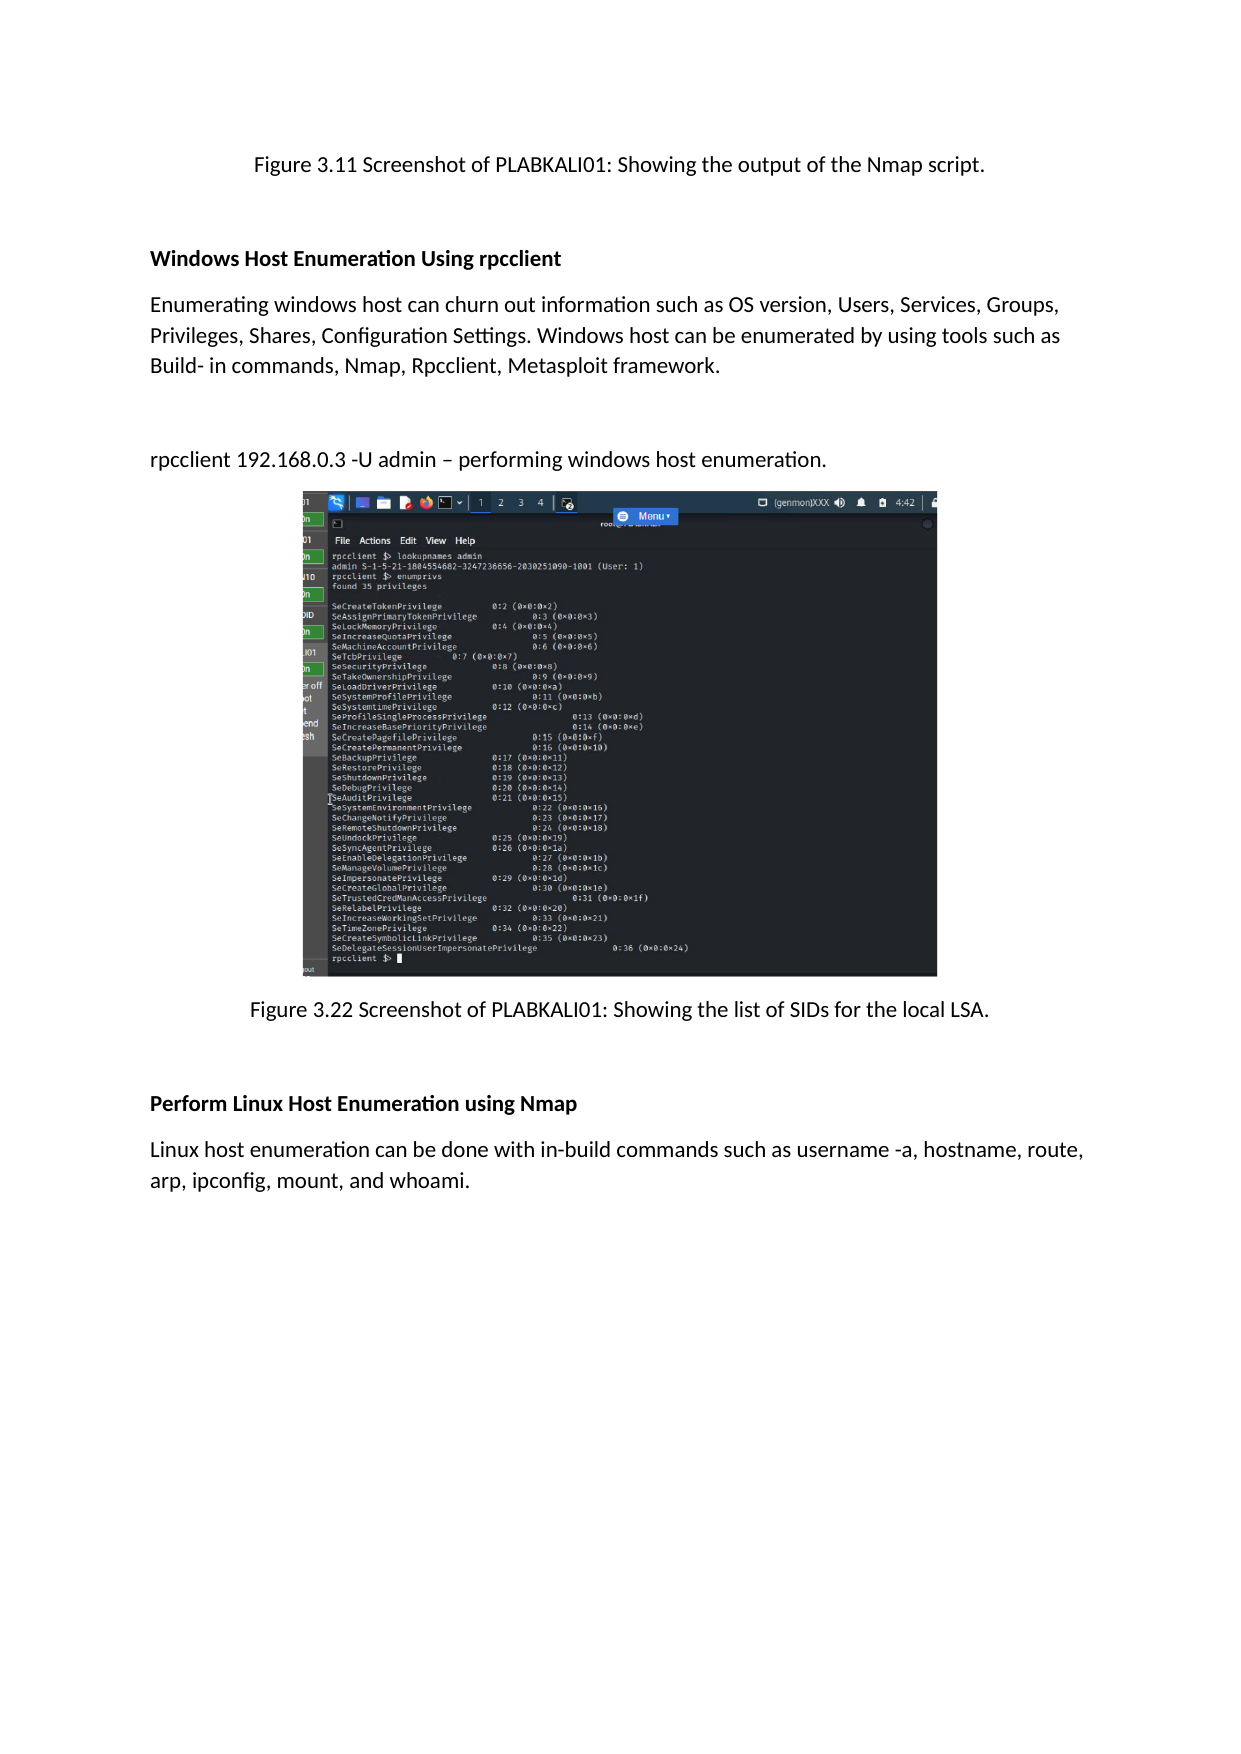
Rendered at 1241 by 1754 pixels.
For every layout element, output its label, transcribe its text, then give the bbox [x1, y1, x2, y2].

text Enumerating windows host can churn out information such as OS version, Users, Services, Groups, Privileges, Shares, Configuration Settings. Windows host can be enumerated by using tools such as Build- in commands, Nmap, Rpcclient, Metasploit framework. [150, 291, 1090, 379]
text rpcclient 192.168.0.3 -U admin – performing windows host enumeration. [150, 445, 1090, 473]
text Linux host enumeration can be done with in-build commands such as username -a, hostname, route, arp, ipconfig, mount, and whoami. [150, 1136, 1090, 1194]
text Windows Host Enumeration Using rpcclient [150, 244, 1090, 272]
picture [302, 491, 938, 977]
text Perform Linux Host Enumeration using Nmap [150, 1089, 1090, 1117]
text Figure 3.22 Screenshot of PLABKALI01: Showing the list of SIDs for the local LSA. [150, 995, 1090, 1023]
text Figure 3.11 Screenshot of PLABKALI01: Showing the output of the Nmap script. [150, 150, 1090, 178]
